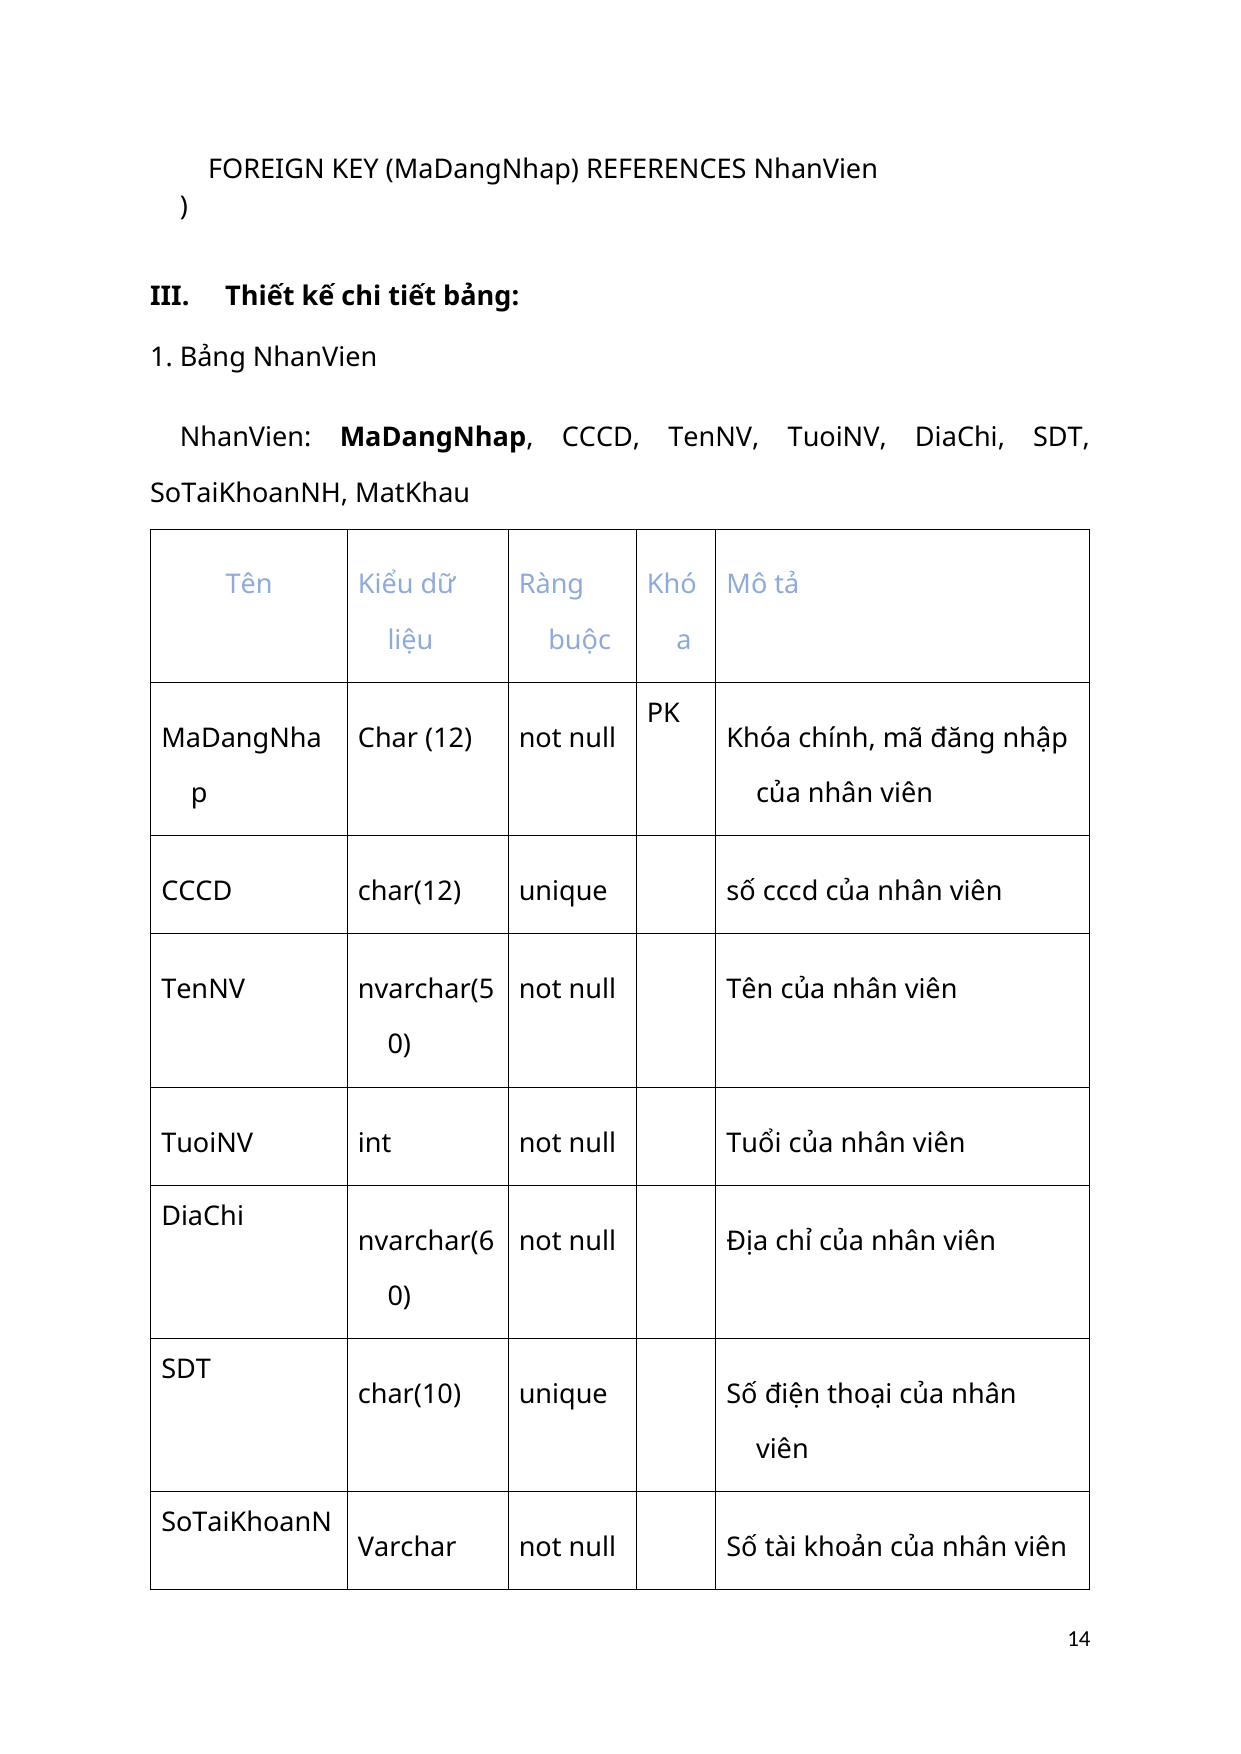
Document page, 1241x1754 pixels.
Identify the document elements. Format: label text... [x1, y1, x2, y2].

table_header Ràng buộc [509, 530, 636, 682]
table_cell SoTaiKhoanNH [151, 1492, 347, 1589]
table_cell SDT [151, 1339, 347, 1491]
table_cell [637, 1492, 715, 1589]
text NhanVien: MaDangNhap, CCCD, TenNV, TuoiNV, DiaChi, SDT, SoTaiKhoanNH, MatKhau [150, 418, 1090, 510]
table_cell Số điện thoại của nhân viên [716, 1339, 1089, 1491]
table_cell [637, 1088, 715, 1184]
table_cell Varchar (20) [348, 1492, 508, 1589]
table_cell Khóa chính, mã đăng nhập của nhân viên [716, 683, 1089, 835]
table_cell [637, 836, 715, 933]
text FOREIGN KEY (MaDangNhap) REFERENCES NhanVien [179, 150, 1090, 187]
table_cell unique [509, 836, 636, 933]
table_header Mô tả [716, 530, 1089, 682]
table_cell Char (12) [348, 683, 508, 835]
table_cell not null [509, 1186, 636, 1338]
table_cell PK [637, 683, 715, 835]
table_cell not null [509, 934, 636, 1087]
table_cell Tên của nhân viên [716, 934, 1089, 1087]
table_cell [716, 1492, 1089, 1589]
table_cell not null [509, 1492, 636, 1589]
table_cell [637, 934, 715, 1087]
subtitle Bảng NhanVien [150, 338, 1090, 374]
table_header Tên [151, 530, 347, 682]
table_header Kiểu dữ liệu [348, 530, 508, 682]
table_cell số cccd của nhân viên [716, 836, 1089, 933]
table_cell Địa chỉ của nhân viên [716, 1186, 1089, 1338]
table_cell TenNV [151, 934, 347, 1087]
table_cell char(10) [348, 1339, 508, 1491]
table_cell MaDangNhap [151, 683, 347, 835]
table_cell not null [509, 683, 636, 835]
table_cell [637, 1186, 715, 1338]
table_cell char(12) [348, 836, 508, 933]
table_cell TuoiNV [151, 1088, 347, 1184]
table_header Khóa [637, 530, 715, 682]
table_cell not null [509, 1088, 636, 1184]
list Thiết kế chi tiết bảng: [150, 276, 1090, 313]
table_cell int [348, 1088, 508, 1184]
table_cell CCCD [151, 836, 347, 933]
text ) [179, 187, 1090, 224]
table_cell DiaChi [151, 1186, 347, 1338]
table_cell unique [509, 1339, 636, 1491]
table_cell nvarchar(60) [348, 1186, 508, 1338]
table_cell Tuổi của nhân viên [716, 1088, 1089, 1184]
table_cell [637, 1339, 715, 1491]
table_cell nvarchar(50) [348, 934, 508, 1087]
